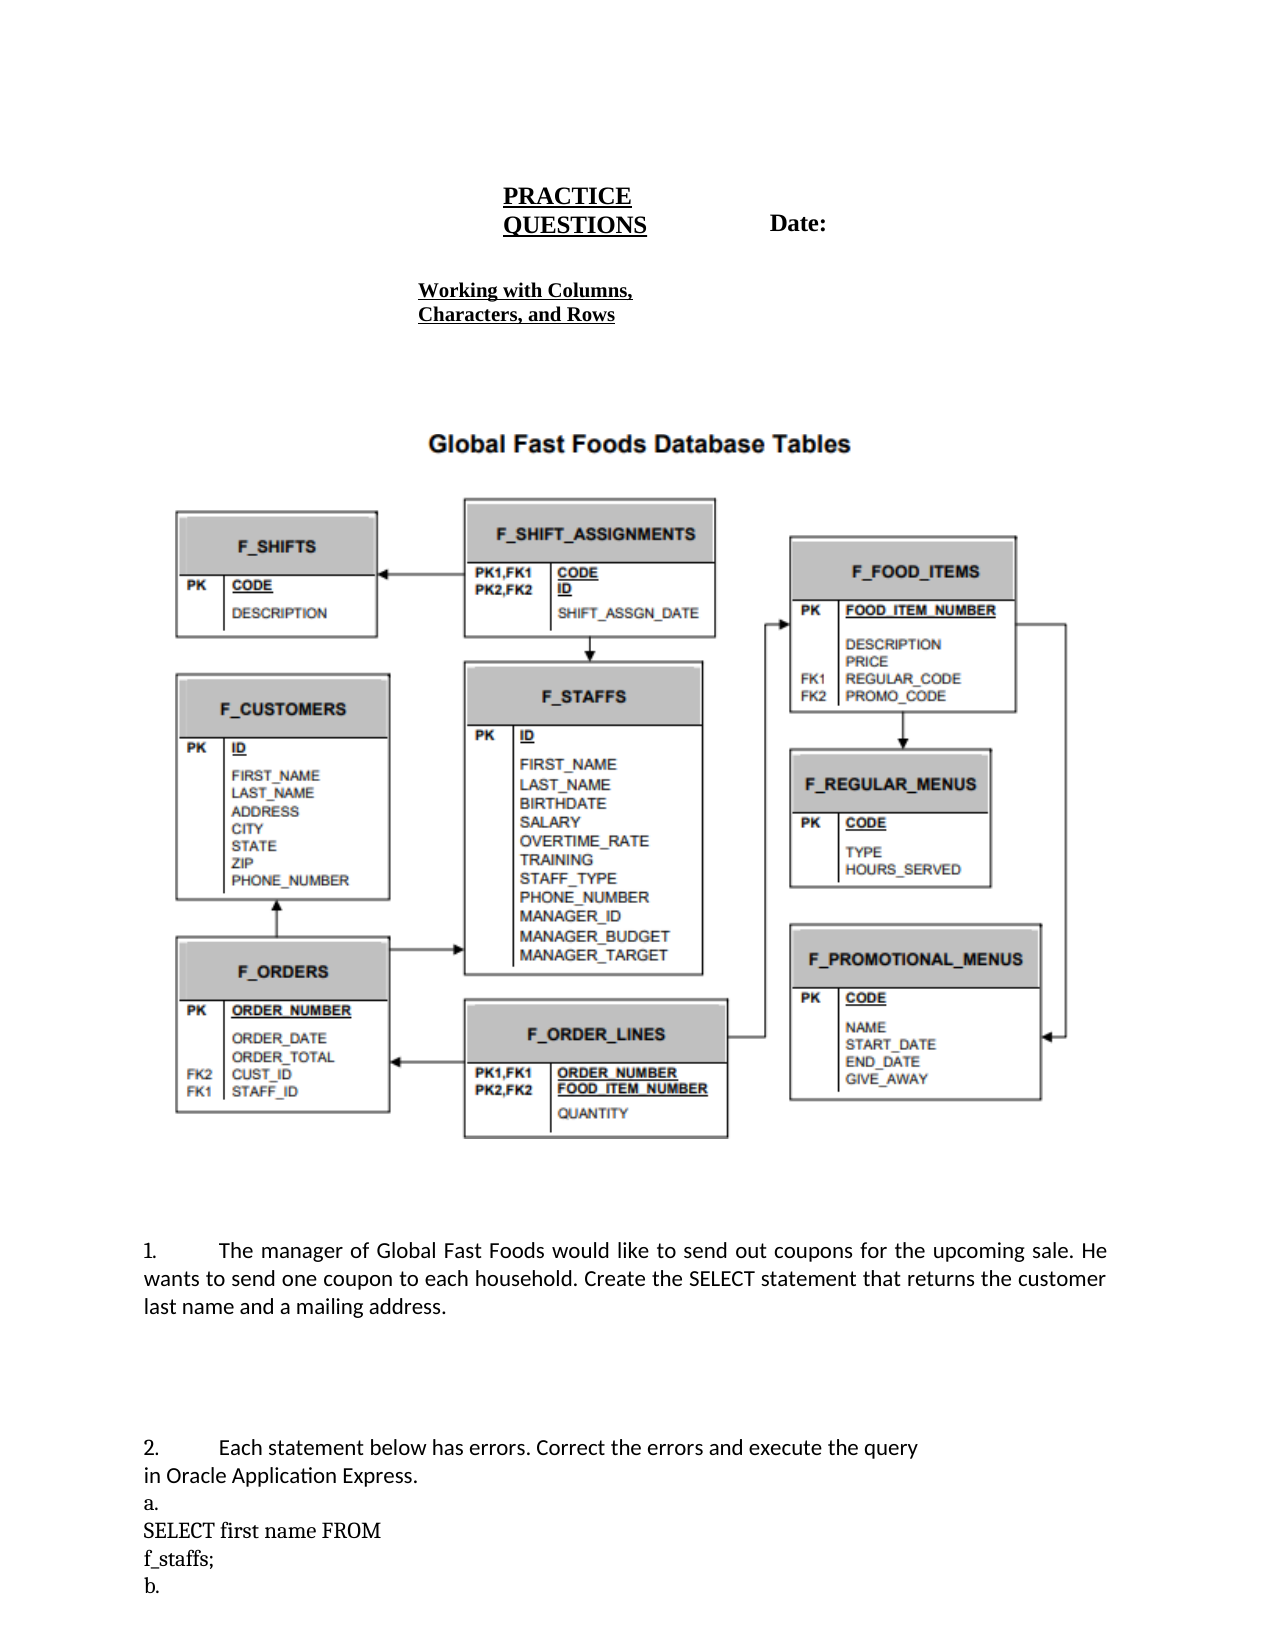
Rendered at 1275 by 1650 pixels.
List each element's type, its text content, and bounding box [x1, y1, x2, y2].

text b. [144, 1572, 1275, 1598]
text SELECT first name FROM f_staffs; [144, 1518, 393, 1572]
text a. [144, 1489, 1275, 1516]
subtitle PRACTICE QUESTIONS [503, 181, 649, 239]
list The manager of Global Fast Foods would like to send out coupons for the upcoming sale. He wants to send one coupon to each household. Create the SELECT statement that returns the customer last name and a mailing address. [144, 1236, 1108, 1320]
picture [175, 434, 1068, 1139]
text Working with Columns, Characters, and Rows [418, 278, 697, 326]
subtitle Date: [769, 208, 1275, 237]
list Each statement below has errors. Correct the errors and execute the query in Oracle Application Express. [144, 1433, 940, 1489]
